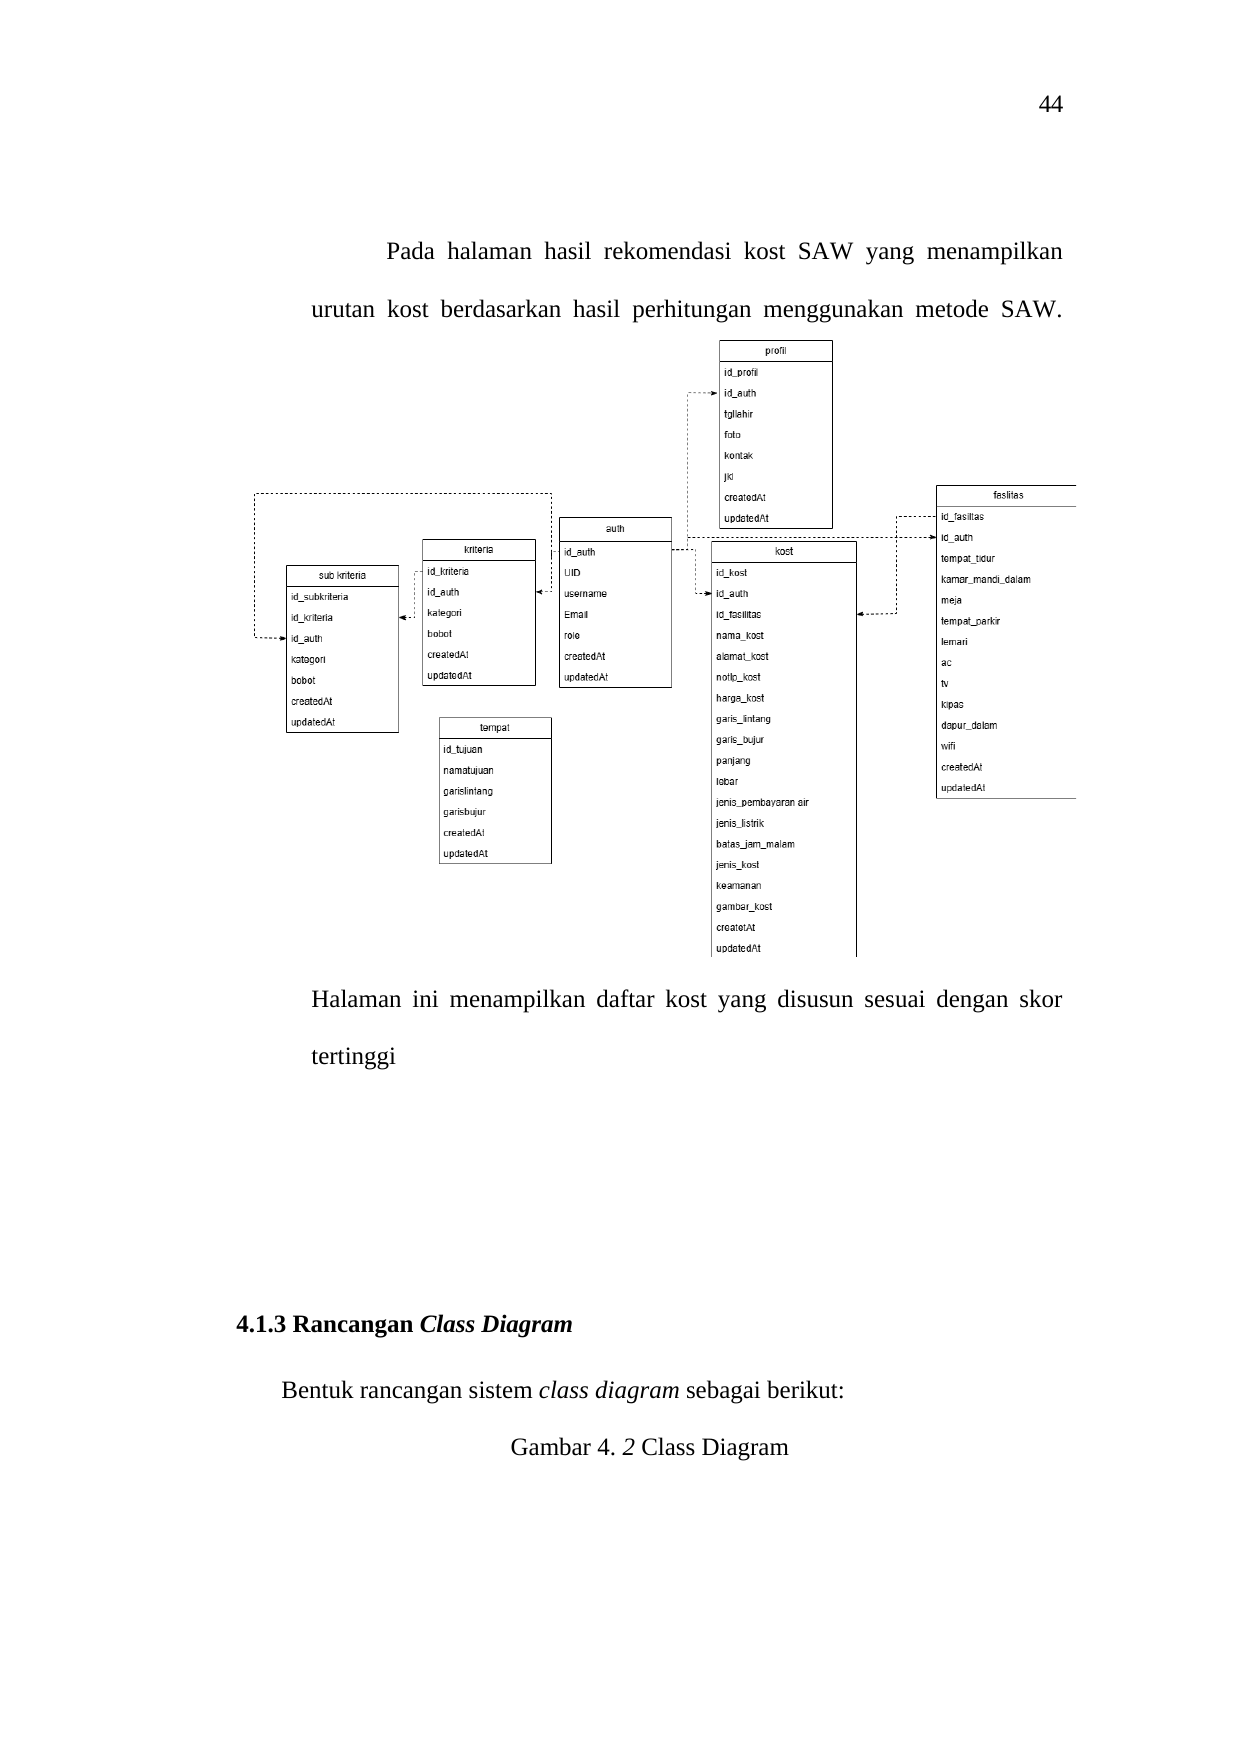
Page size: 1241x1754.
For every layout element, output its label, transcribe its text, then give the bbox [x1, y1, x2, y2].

text Bentuk rancangan sistem class diagram sebagai berikut: [236, 1375, 1063, 1404]
list Pada halaman hasil rekomendasi kost SAW yang menampilkan urutan kost berdasarkan hasil perhitungan menggunakan metode SAW. Halaman ini menampilkan daftar kost yang disusun sesuai dengan skor tertinggi [311, 957, 1063, 1070]
subtitle 4.1.3 Rancangan Class Diagram [236, 1309, 1063, 1337]
list Pada halaman hasil rekomendasi kost SAW yang menampilkan urutan kost berdasarkan hasil perhitungan menggunakan metode SAW. Halaman ini menampilkan daftar kost yang disusun sesuai dengan skor tertinggi [311, 236, 1063, 340]
picture [248, 340, 1077, 957]
text Gambar 4. 2 Class Diagram [236, 1432, 1063, 1461]
